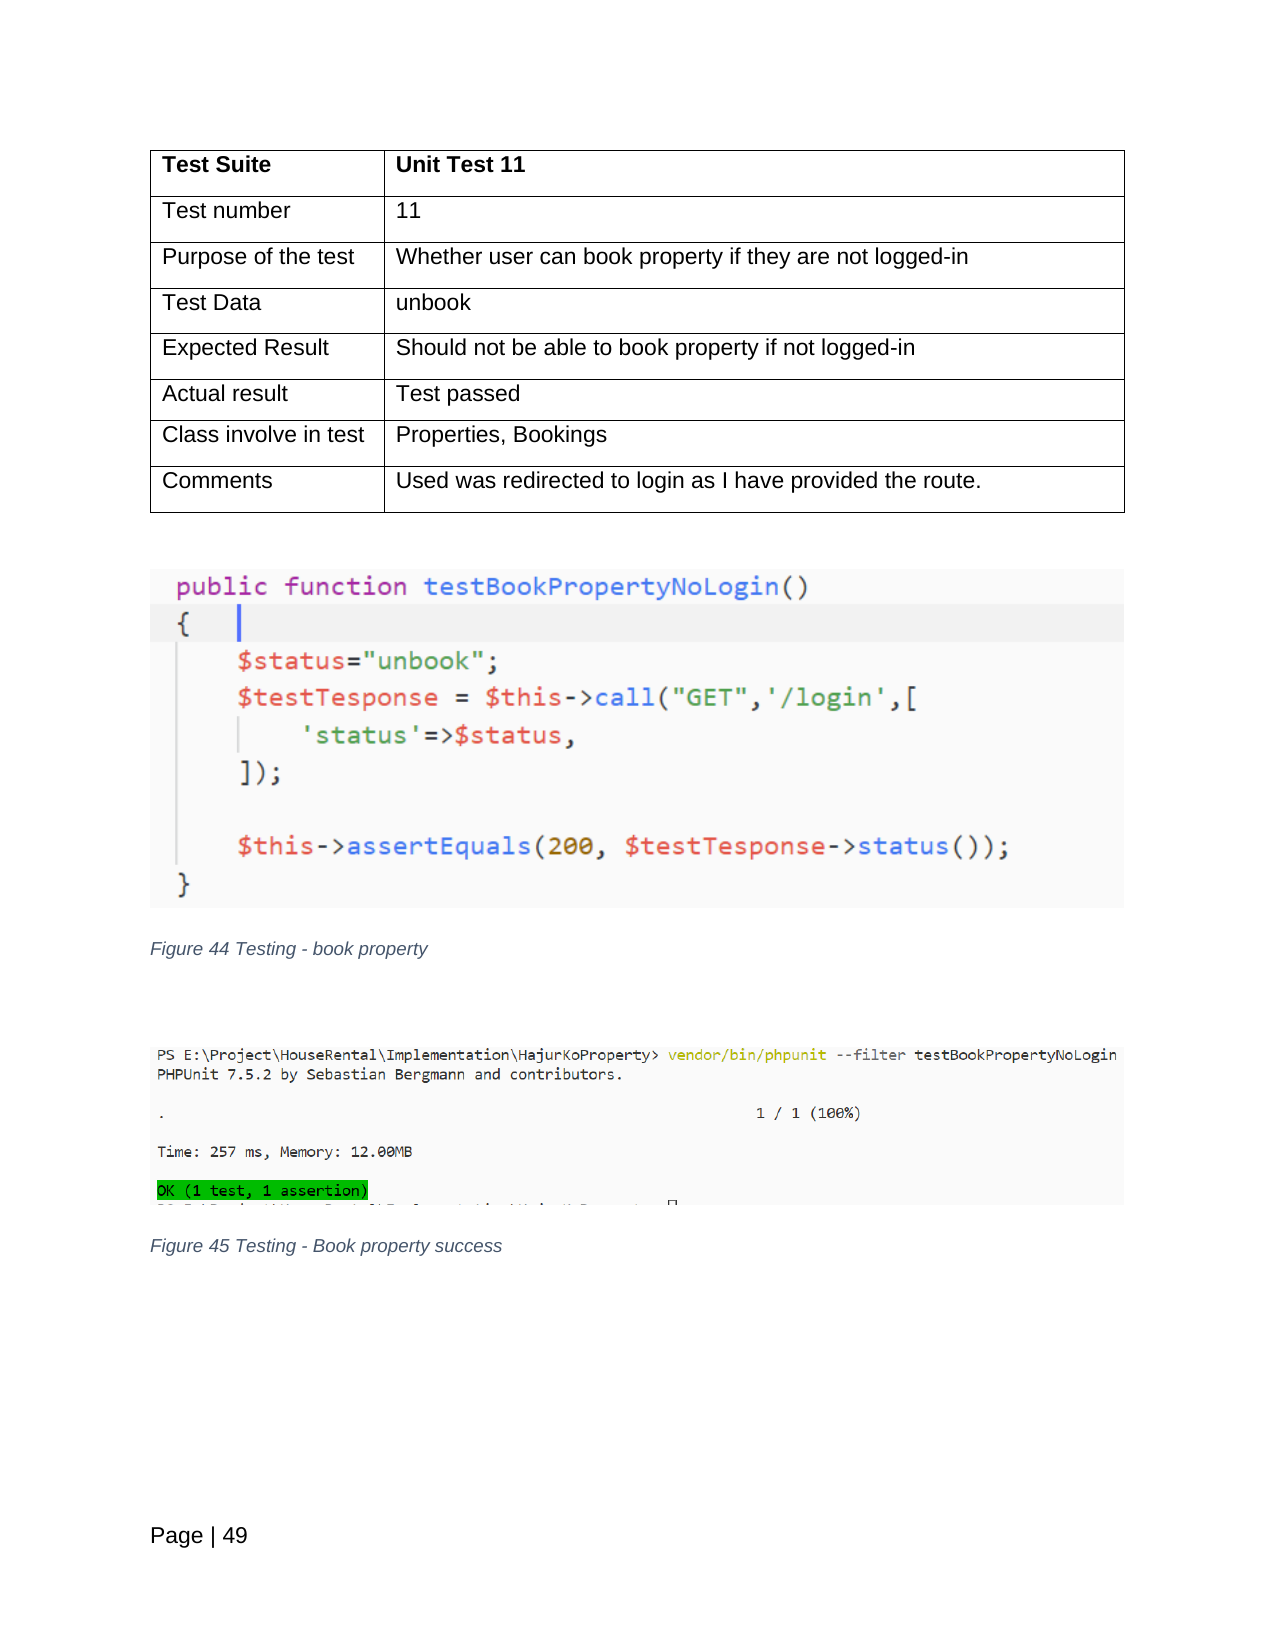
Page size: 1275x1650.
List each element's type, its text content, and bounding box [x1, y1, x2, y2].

table_cell Actual result [151, 380, 384, 420]
table_cell Used was redirected to login as I have provided the route. [385, 467, 1124, 512]
table_cell Class involve in test [151, 421, 384, 466]
table_cell Whether user can book property if they are not logged-in [385, 243, 1124, 287]
table_header Test Suite [151, 151, 384, 196]
table_cell Test number [151, 197, 384, 242]
table_cell 11 [385, 197, 1124, 242]
table_cell unbook [385, 289, 1124, 333]
table_cell Expected Result [151, 334, 384, 379]
table_cell Test Data [151, 289, 384, 333]
table_cell Properties, Bookings [385, 421, 1124, 466]
table_cell Comments [151, 467, 384, 512]
table_cell Purpose of the test [151, 243, 384, 287]
table_header Unit Test 11 [385, 151, 1124, 196]
picture [150, 569, 1124, 908]
picture [150, 1047, 1124, 1205]
table_cell Test passed [385, 380, 1124, 420]
table_cell Should not be able to book property if not logged-in [385, 334, 1124, 379]
